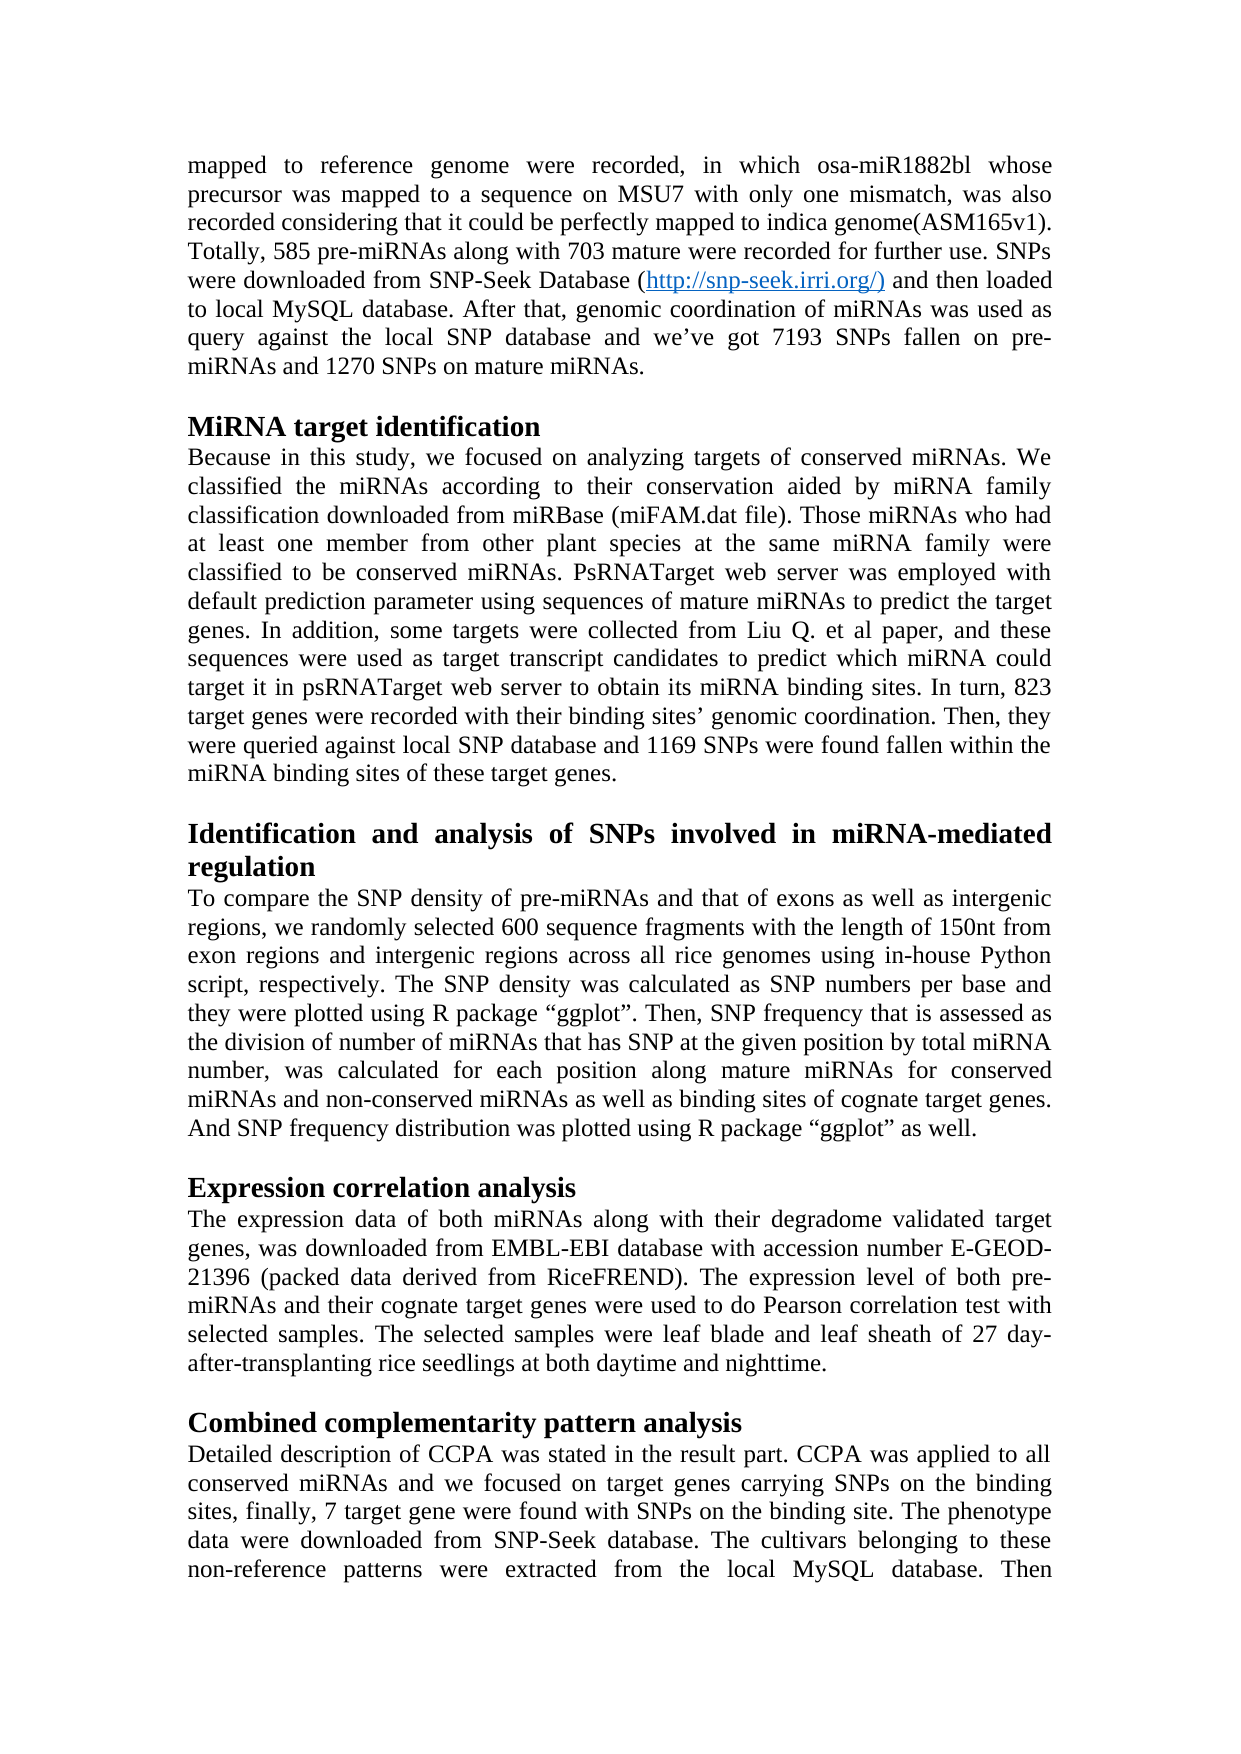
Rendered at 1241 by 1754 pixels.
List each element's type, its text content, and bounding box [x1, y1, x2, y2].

text MiRNA target identification [187, 409, 1053, 442]
text The expression data of both miRNAs along with their degradome validated target genes, was downloaded from EMBL-EBI database with accession number E-GEOD-21396 (packed data derived from RiceFREND). The expression level of both pre-miRNAs and their cognate target genes were used to do Pearson correlation test with selected samples. The selected samples were leaf blade and leaf sheath of 27 day-after-transplanting rice seedlings at both daytime and nighttime. [187, 1204, 1053, 1377]
text Because in this study, we focused on analyzing targets of conserved miRNAs. We classified the miRNAs according to their conservation aided by miRNA family classification downloaded from miRBase (miFAM.dat file). Those miRNAs who had at least one member from other plant species at the same miRNA family were classified to be conserved miRNAs. PsRNATarget web server was employed with default prediction parameter using sequences of mature miRNAs to predict the target genes. In addition, some targets were collected from Liu Q. et al paper, and these sequences were used as target transcript candidates to predict which miRNA could target it in psRNATarget web server to obtain its miRNA binding sites. In turn, 823 target genes were recorded with their binding sites’ genomic coordination. Then, they were queried against local SNP database and 1169 SNPs were found fallen within the miRNA binding sites of these target genes. [187, 442, 1053, 787]
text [187, 150, 1053, 380]
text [187, 1439, 1053, 1583]
text Identification and analysis of SNPs involved in miRNA-mediated regulation [187, 816, 1053, 883]
text Combined complementarity pattern analysis [187, 1405, 1053, 1439]
text Expression correlation analysis [187, 1171, 1053, 1204]
text To compare the SNP density of pre-miRNAs and that of exons as well as intergenic regions, we randomly selected 600 sequence fragments with the length of 150nt from exon regions and intergenic regions across all rice genomes using in-house Python script, respectively. The SNP density was calculated as SNP numbers per base and they were plotted using R package “ggplot”. Then, SNP frequency that is assessed as the division of number of miRNAs that has SNP at the given position by total miRNA number, was calculated for each position along mature miRNAs for conserved miRNAs and non-conserved miRNAs as well as binding sites of cognate target genes. And SNP frequency distribution was plotted using R package “ggplot” as well. [187, 883, 1053, 1142]
